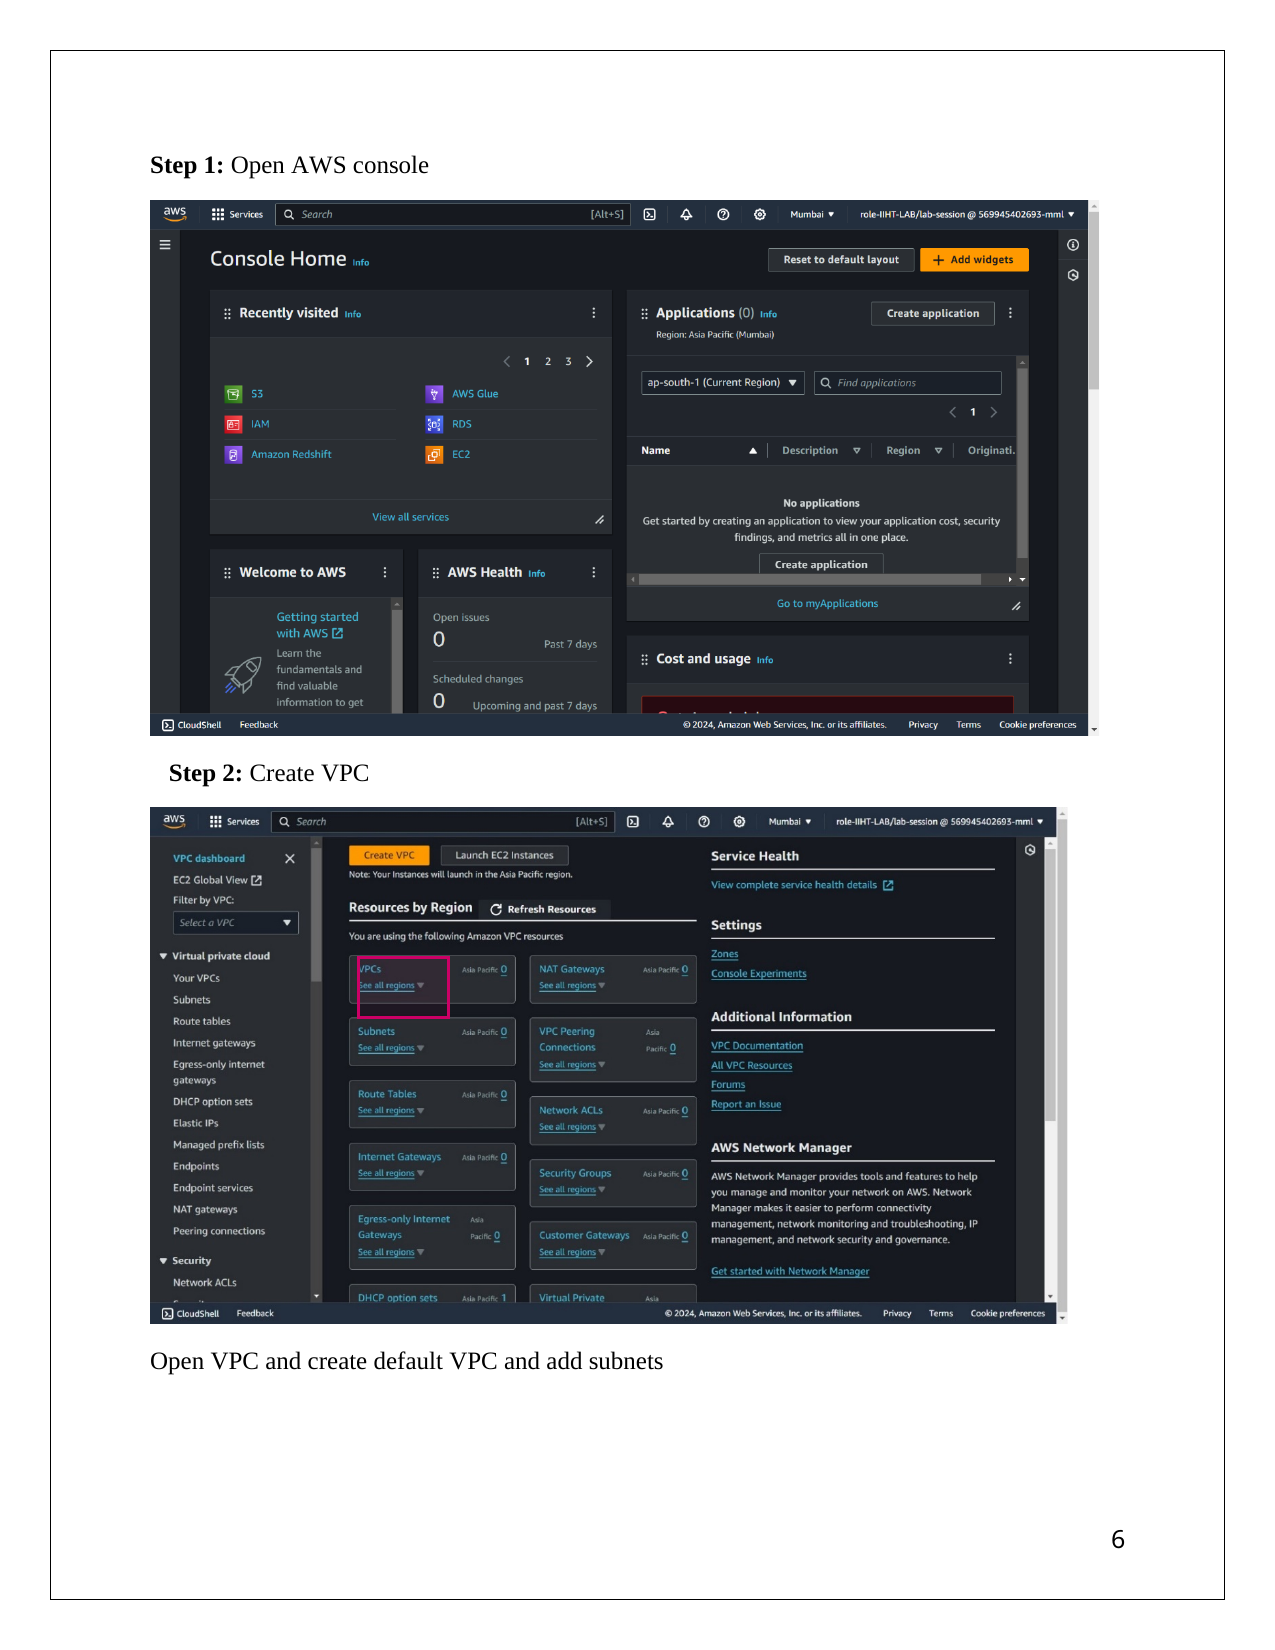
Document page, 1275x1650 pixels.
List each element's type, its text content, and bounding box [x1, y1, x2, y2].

picture [150, 807, 1068, 1324]
text Open VPC and create default VPC and add subnets [150, 1346, 1125, 1375]
text Step 1: Open AWS console [150, 150, 1125, 179]
text Step 2: Create VPC [150, 758, 1125, 786]
picture [150, 200, 1100, 736]
